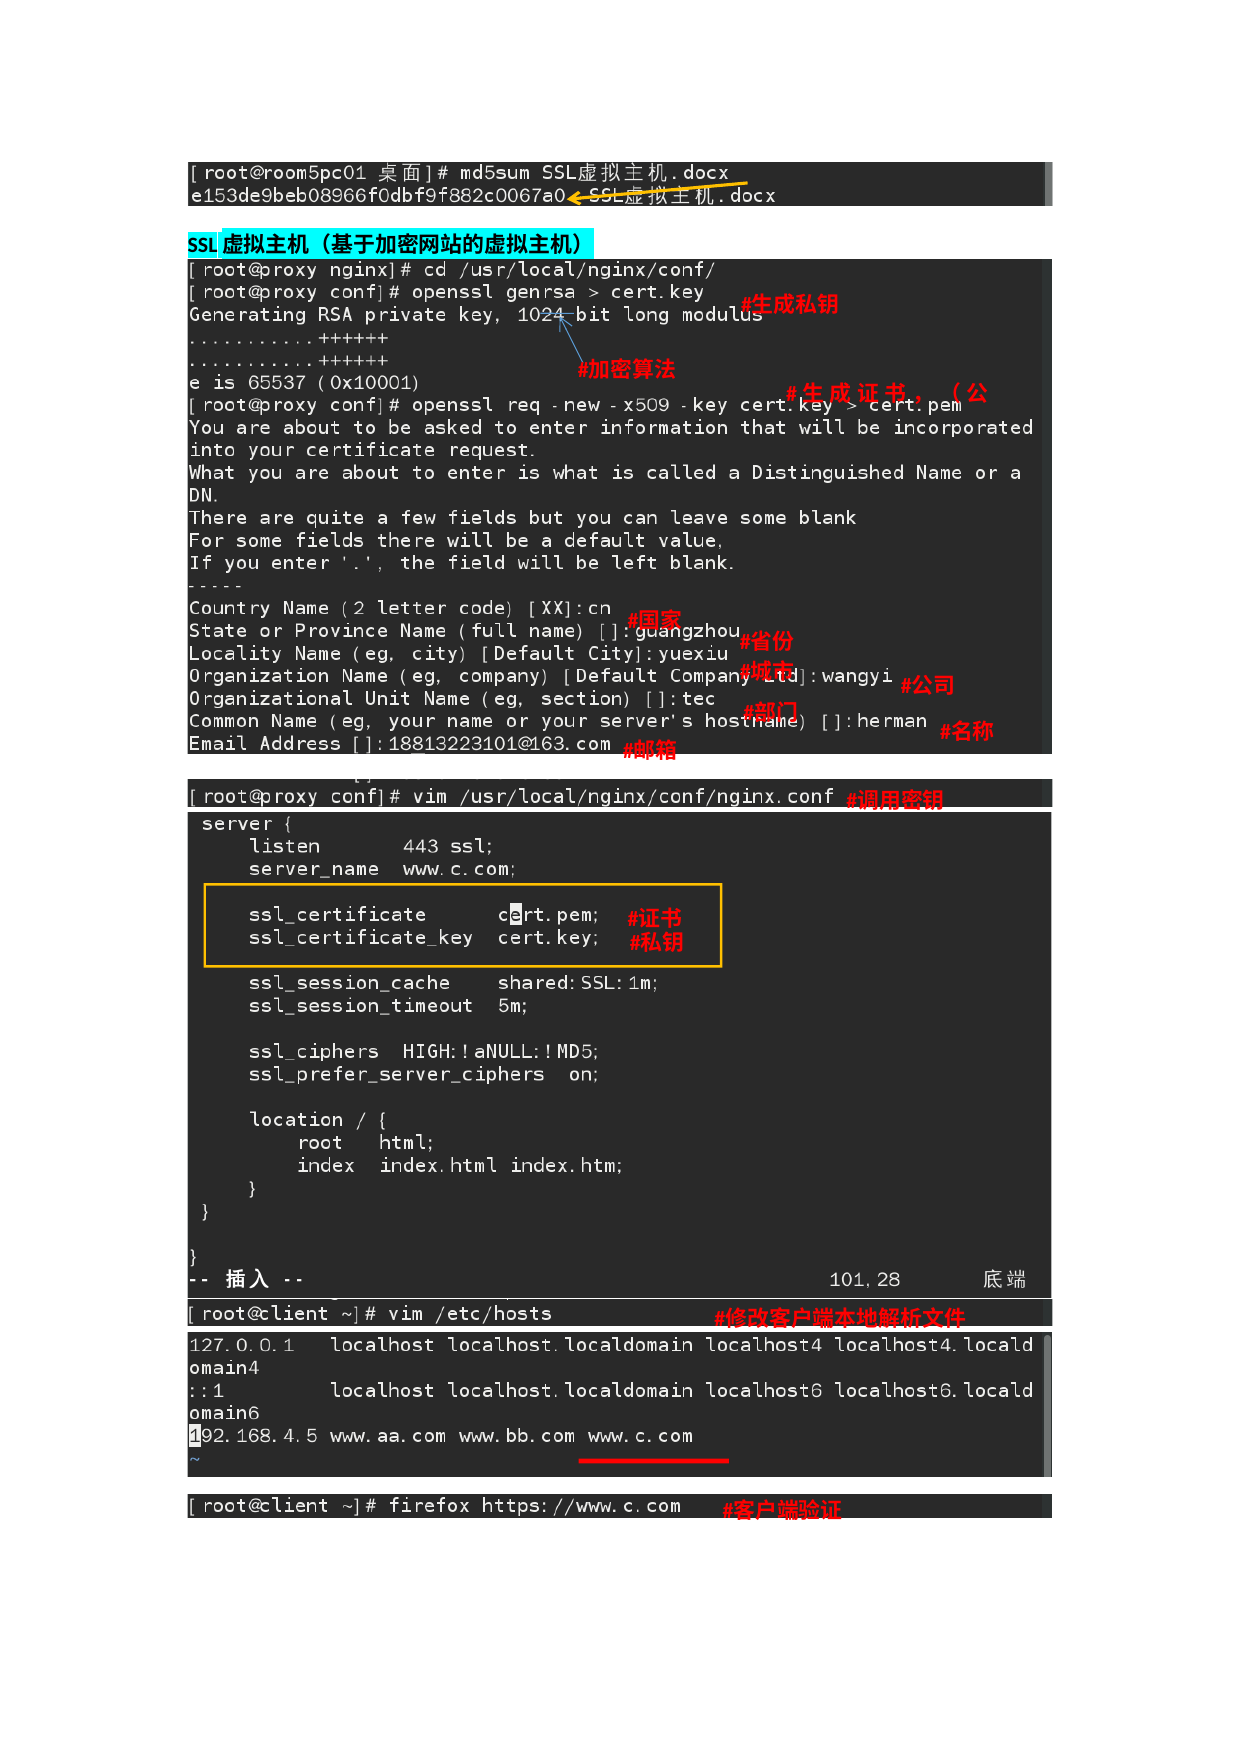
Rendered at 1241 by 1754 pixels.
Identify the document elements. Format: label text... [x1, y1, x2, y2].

picture [751, 1318, 761, 1326]
picture [187, 779, 1053, 807]
picture [761, 1505, 771, 1509]
picture [797, 1313, 807, 1317]
picture [187, 162, 1053, 206]
picture [187, 1332, 1052, 1477]
picture [187, 259, 1052, 754]
list SSL虚拟主机（基于加密网站的虚拟主机） [187, 227, 1053, 259]
picture [187, 1494, 1052, 1518]
picture [815, 1317, 825, 1326]
picture [187, 812, 1052, 1298]
picture [187, 1299, 1053, 1326]
picture [867, 793, 875, 807]
picture [780, 1509, 790, 1518]
